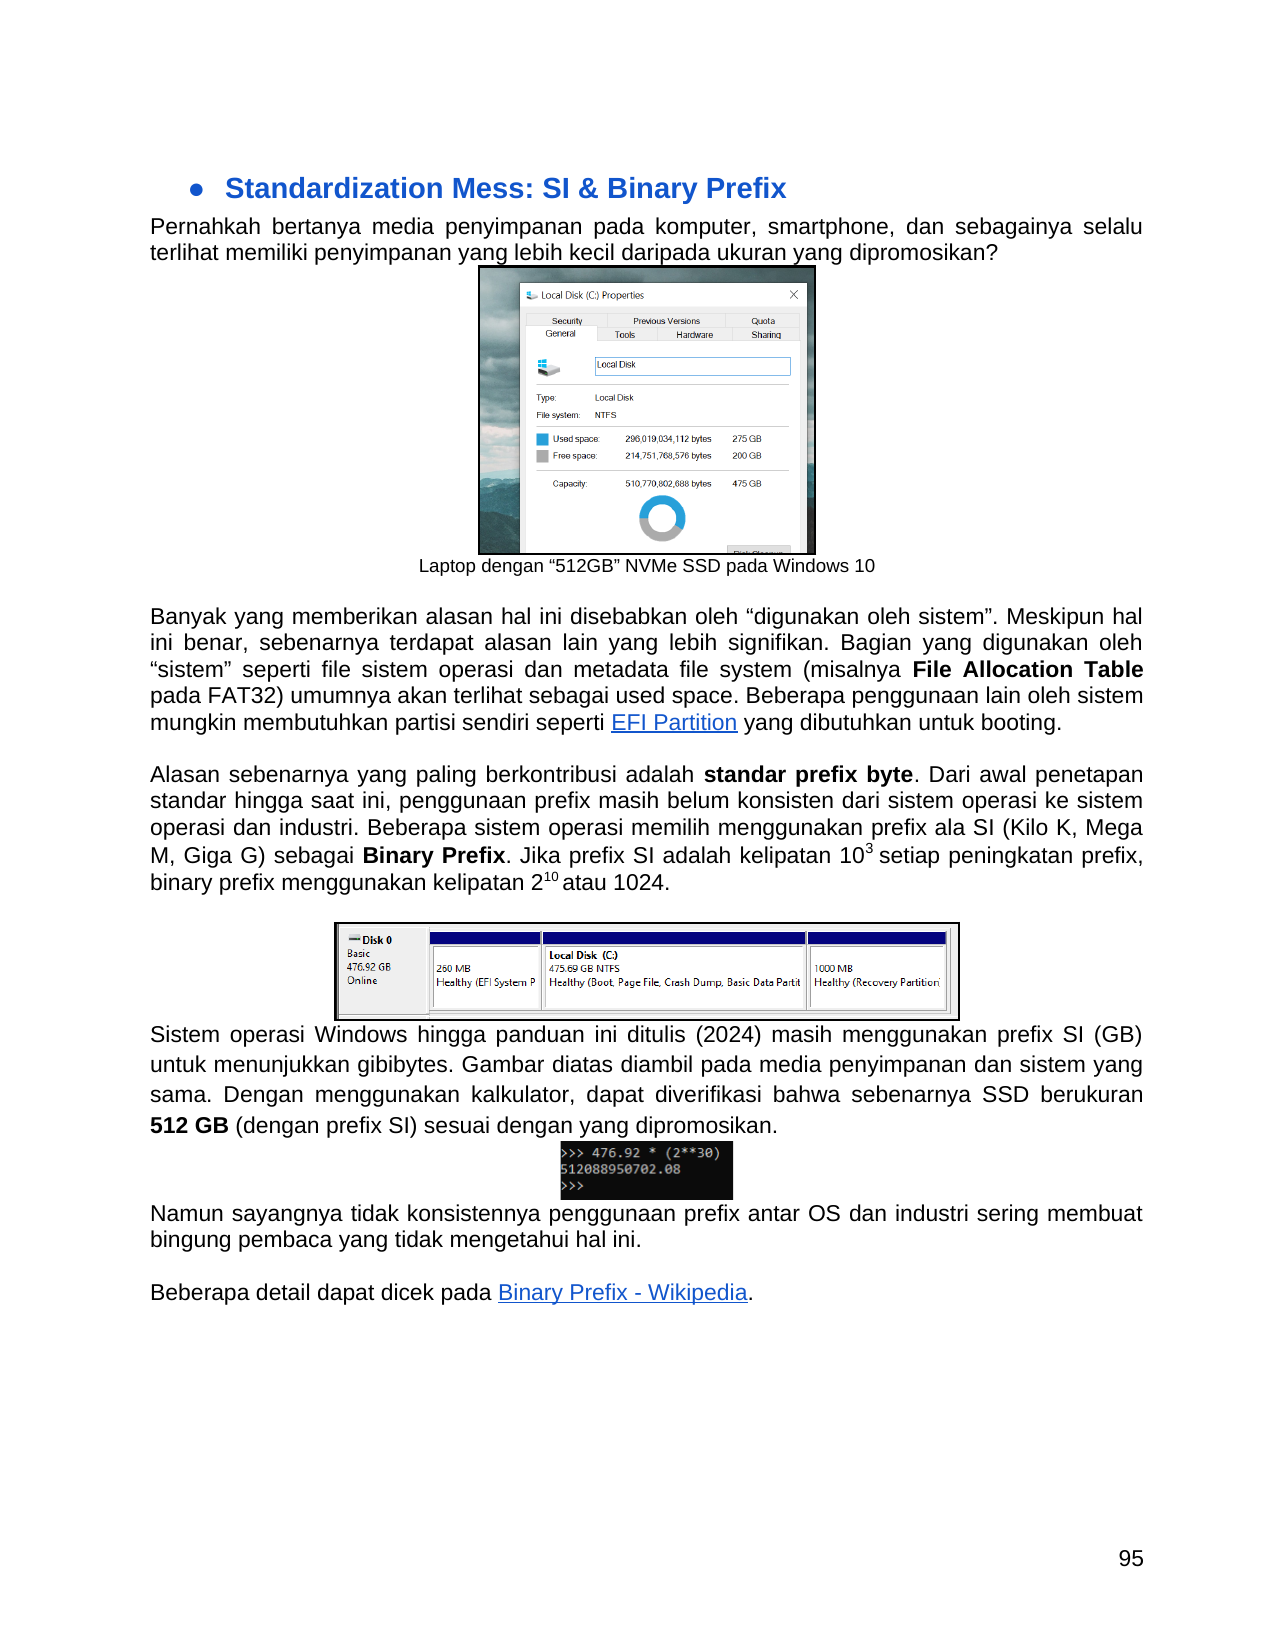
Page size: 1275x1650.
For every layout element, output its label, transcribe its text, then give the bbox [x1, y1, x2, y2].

text Pernahkah bertanya media penyimpanan pada komputer, smartphone, dan sebagainya selalu terlihat memiliki penyimpanan yang lebih kecil daripada ukuran yang dipromosikan? [150, 213, 1144, 265]
text Beberapa detail dapat dicek pada Binary Prefix - Wikipedia. [150, 1279, 1144, 1305]
text Namun sayangnya tidak konsistennya penggunaan prefix antar OS dan industri sering membuat bingung pembaca yang tidak mengetahui hal ini. [150, 1200, 1144, 1253]
subtitle Standardization Mess: SI & Binary Prefix [187, 171, 1144, 204]
text Banyak yang memberikan alasan hal ini disebabkan oleh “digunakan oleh sistem”. Meskipun hal ini benar, sebenarnya terdapat alasan lain yang lebih signifikan. Bagian yang digunakan oleh “sistem” seperti file sistem operasi dan metadata file system (misalnya File Allocation Table pada FAT32) umumnya akan terlihat sebagai used space. Beberapa penggunaan lain oleh sistem mungkin membutuhkan partisi sendiri seperti EFI Partition yang dibutuhkan untuk booting. [150, 603, 1144, 735]
text Alasan sebenarnya yang paling berkontribusi adalah standar prefix byte. Dari awal penetapan standar hingga saat ini, penggunaan prefix masih belum konsisten dari sistem operasi ke sistem operasi dan industri. Beberapa sistem operasi memilih menggunakan prefix ala SI (Kilo K, Mega M, Giga G) sebagai Binary Prefix. Jika prefix SI adalah kelipatan 103 setiap peningkatan prefix, binary prefix menggunakan kelipatan 210 atau 1024. [150, 761, 1144, 895]
text Sistem operasi Windows hingga panduan ini ditulis (2024) masih menggunakan prefix SI (GB) untuk menunjukkan gibibytes. Gambar diatas diambil pada media penyimpanan dan sistem yang sama. Dengan menggunakan kalkulator, dapat diverifikasi bahwa sebenarnya SSD berukuran 512 GB (dengan prefix SI) sesuai dengan yang dipromosikan. [150, 1021, 1144, 1138]
text Laptop dengan “512GB” NVMe SSD pada Windows 10 [150, 555, 1144, 577]
picture [560, 1141, 734, 1200]
picture [480, 268, 814, 553]
picture [336, 924, 958, 1019]
